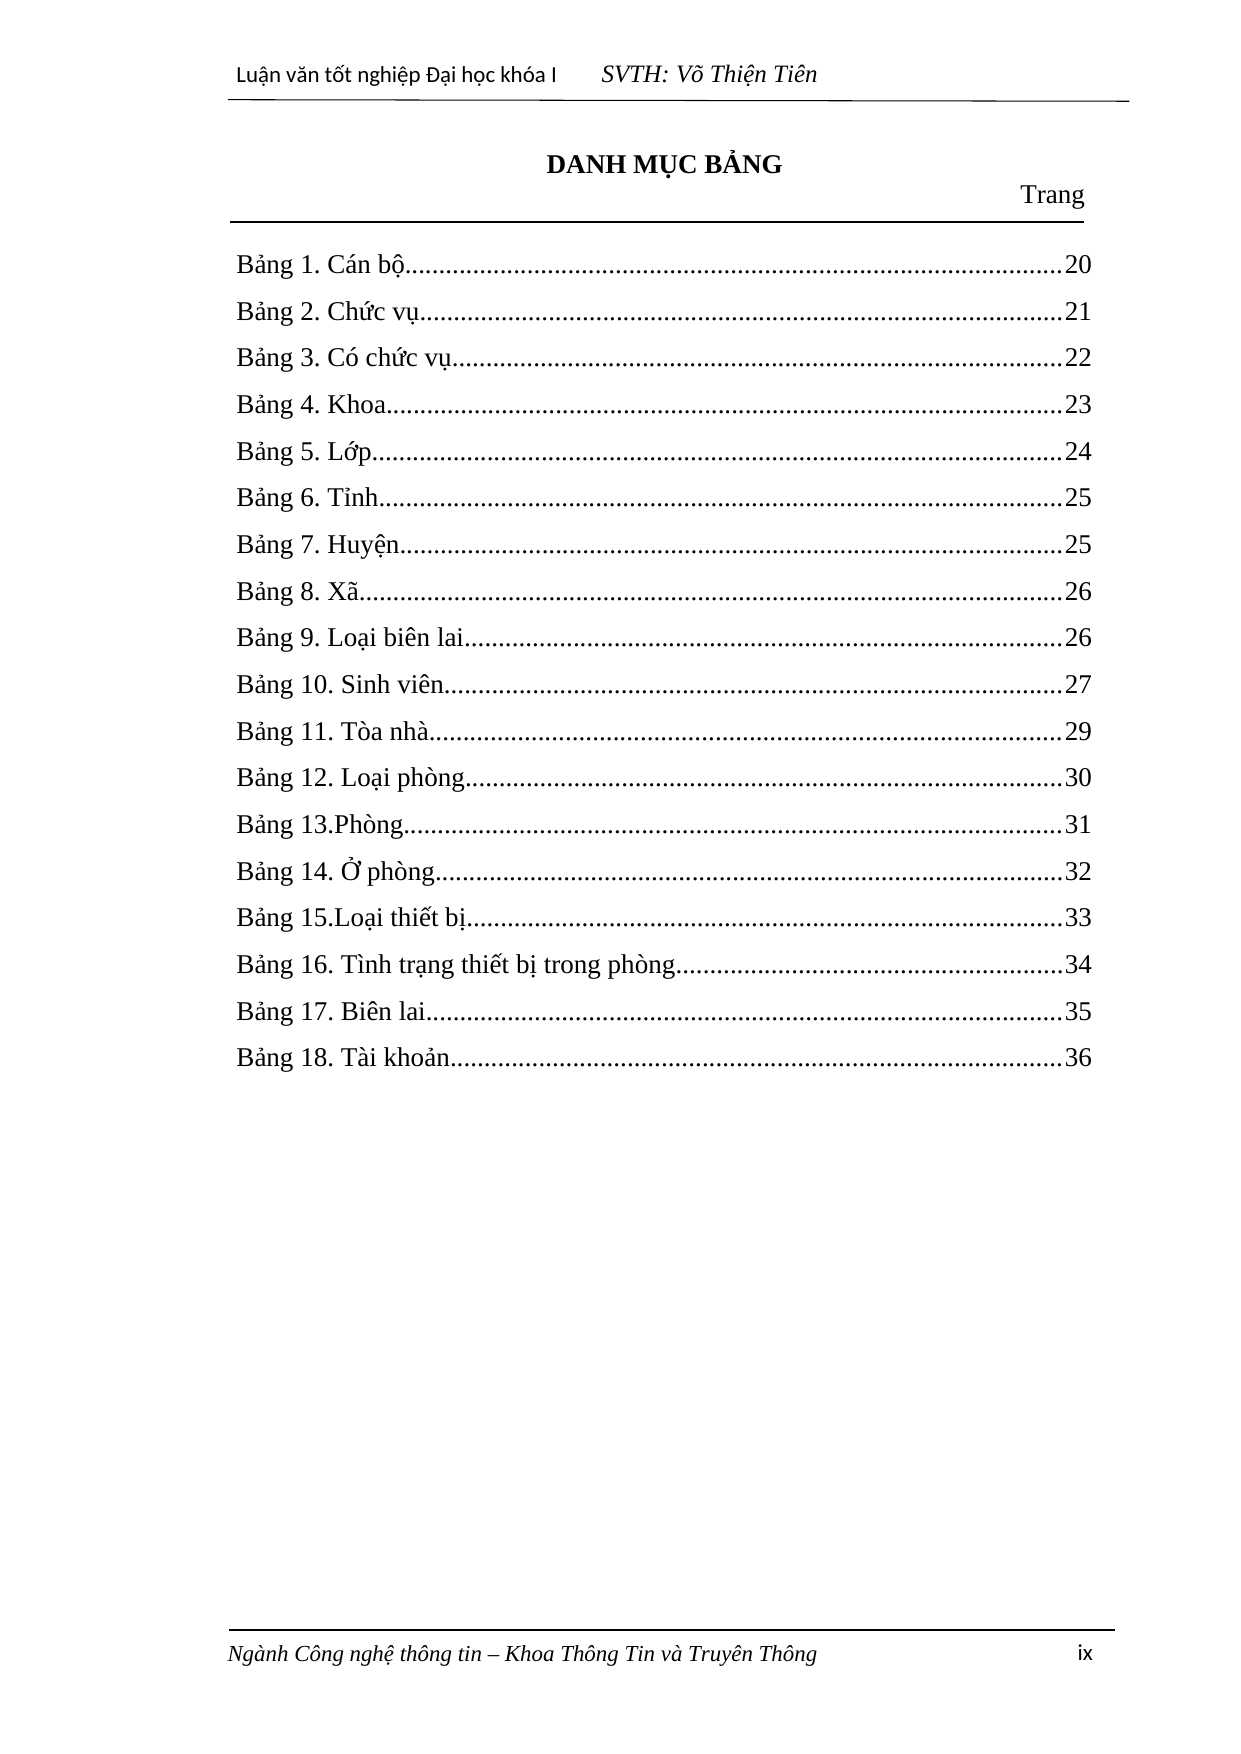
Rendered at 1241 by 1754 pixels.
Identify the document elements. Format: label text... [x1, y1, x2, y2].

text Bảng 8. Xã 26 [236, 575, 1093, 606]
text Bảng 13.Phòng 31 [236, 808, 1093, 839]
text Bảng 18. Tài khoản 36 [236, 1041, 1093, 1073]
text Bảng 14. Ở phòng 32 [236, 855, 1093, 886]
text Bảng 3. Có chức vụ 22 [236, 341, 1093, 373]
text Bảng 16. Tình trạng thiết bị trong phòng 34 [236, 948, 1093, 979]
text Bảng 10. Sinh viên 27 [236, 668, 1093, 699]
text Bảng 2. Chức vụ 21 [236, 295, 1093, 326]
text Bảng 11. Tòa nhà 29 [236, 715, 1093, 746]
text DANH MỤC BẢNG [236, 148, 1093, 179]
text Bảng 17. Biên lai 35 [236, 995, 1093, 1026]
text Bảng 6. Tỉnh 25 [236, 481, 1093, 513]
text Bảng 5. Lớp 24 [236, 435, 1093, 466]
text Bảng 9. Loại biên lai 26 [236, 621, 1093, 653]
text Bảng 15.Loại thiết bị 33 [236, 901, 1093, 933]
text Bảng 4. Khoa 23 [236, 388, 1093, 419]
text Bảng 1. Cán bộ 20 [236, 248, 1093, 279]
text Bảng 12. Loại phòng 30 [236, 761, 1093, 793]
text Bảng 7. Huyện 25 [236, 528, 1093, 559]
